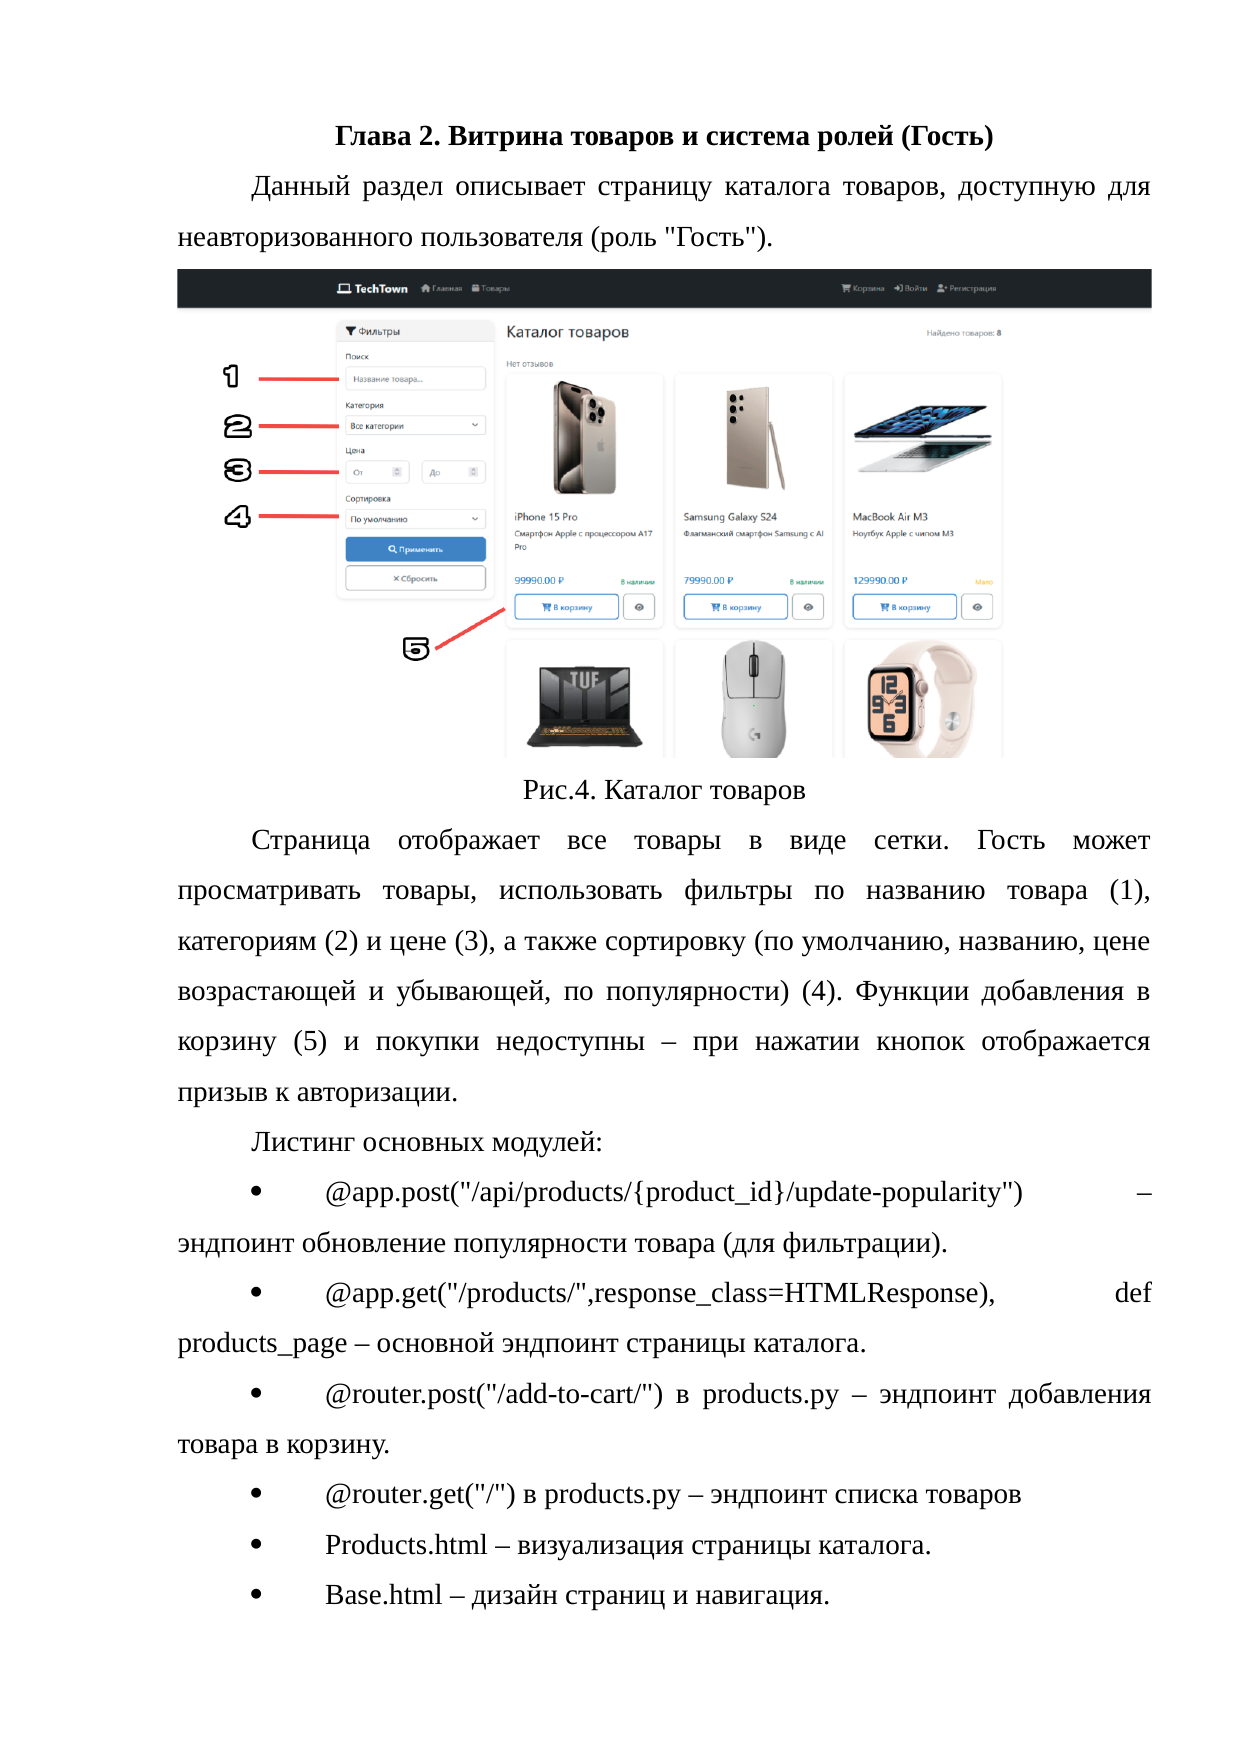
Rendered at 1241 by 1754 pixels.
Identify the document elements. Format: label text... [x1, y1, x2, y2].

list Base.html – дизайн страниц и навигация. [177, 1577, 1152, 1611]
picture [177, 269, 1152, 758]
list @app.post("/api/products/{product_id}/update-popularity") – эндпоинт обновление популярности товара (для фильтрации). [177, 1174, 1152, 1258]
text Страница отображает все товары в виде сетки. Гость может просматривать товары, использовать фильтры по названию товара (1), категориям (2) и цене (3), а также сортировку (по умолчанию, названию, цене возрастающей и убывающей, по популярности) (4). Функции добавления в корзину (5) и покупки недоступны – при нажатии кнопок отображается призыв к авторизации. [177, 822, 1152, 1107]
text Данный раздел описывает страницу каталога товаров, доступную для неавторизованного пользователя (роль "Гость"). [177, 168, 1152, 252]
list @router.get("/") в products.py – эндпоинт списка товаров [177, 1476, 1152, 1510]
list @router.post("/add-to-cart/") в products.py – эндпоинт добавления товара в корзину. [177, 1376, 1152, 1460]
text Глава 2. Витрина товаров и система ролей (Гость) [177, 118, 1152, 152]
text Листинг основных модулей: [177, 1124, 1152, 1157]
list @app.get("/products/",response_class=HTMLResponse), def products_page – основной эндпоинт страницы каталога. [177, 1275, 1152, 1359]
text Рис.4. Каталог товаров [177, 772, 1152, 805]
list Products.html – визуализация страницы каталога. [177, 1527, 1152, 1561]
